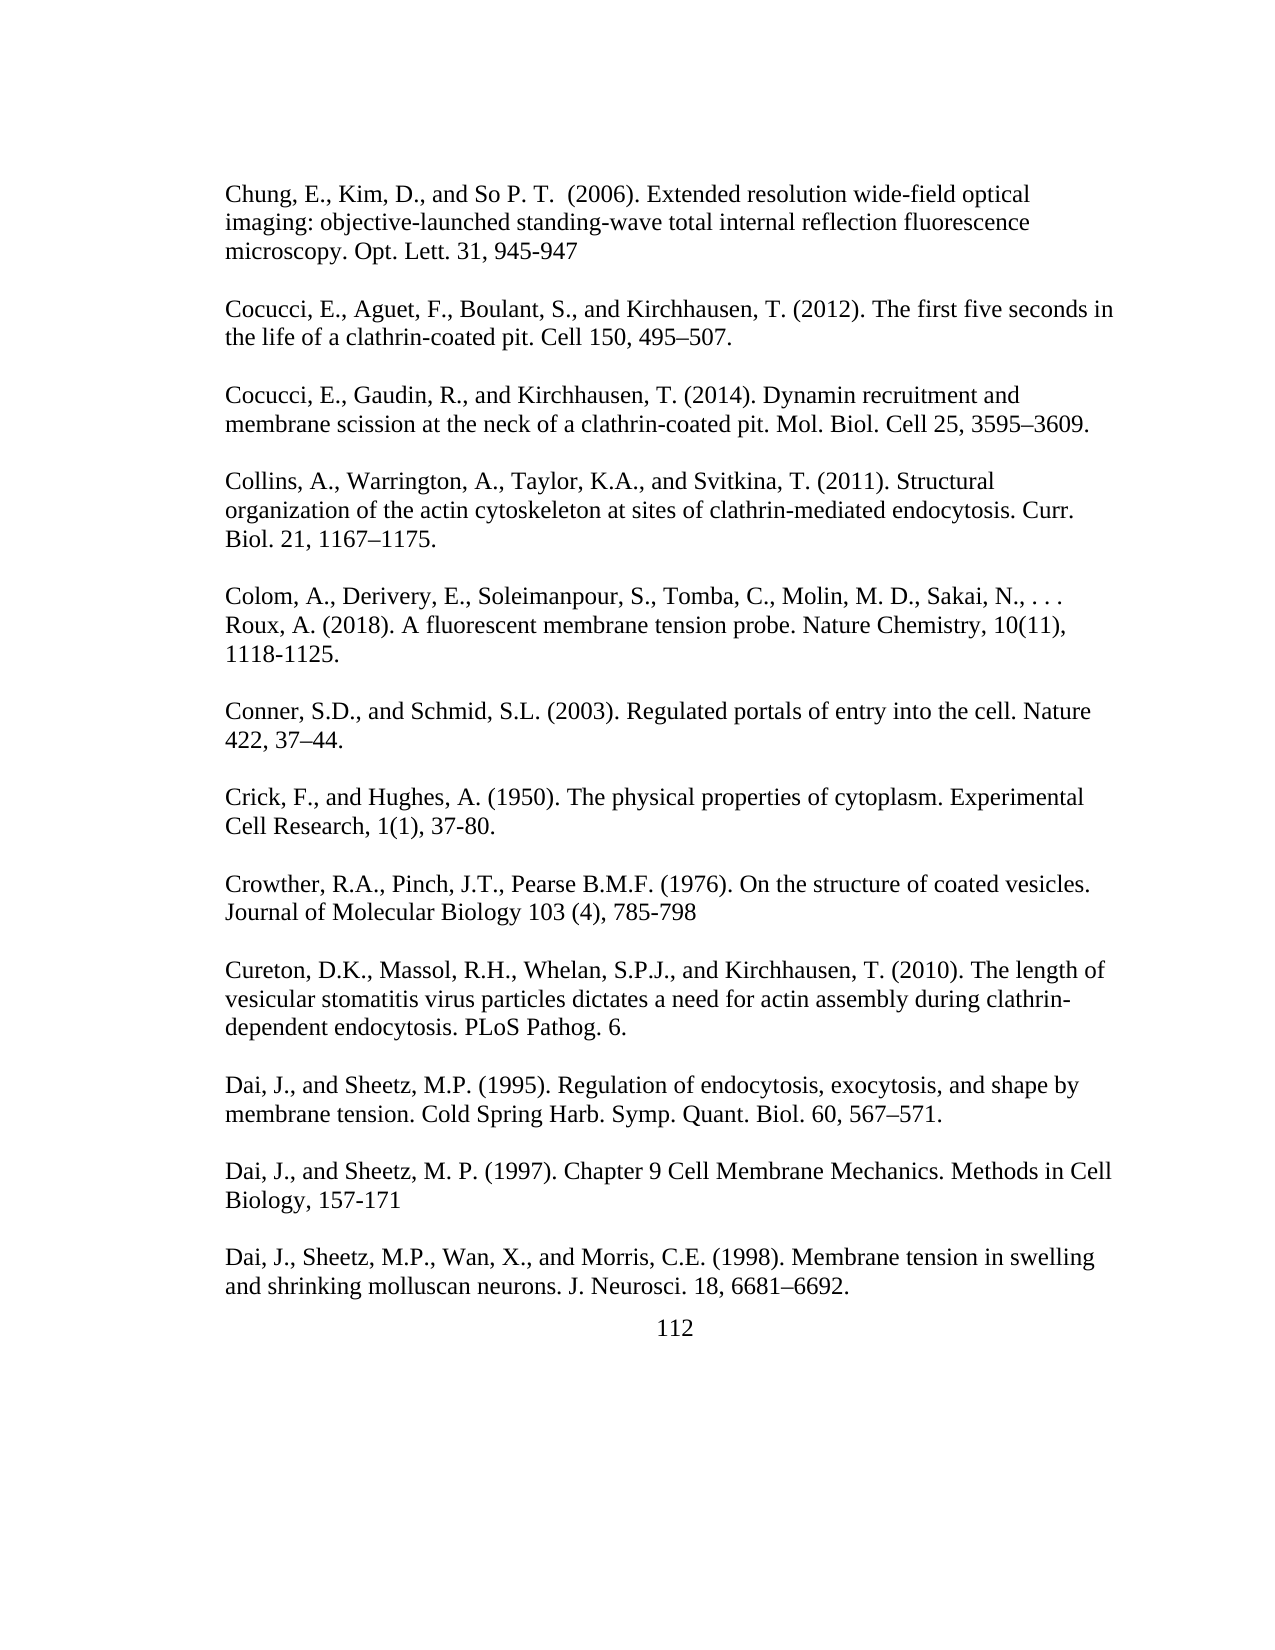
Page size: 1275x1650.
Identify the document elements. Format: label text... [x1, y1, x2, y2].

text Colom, A., Derivery, E., Soleimanpour, S., Tomba, C., Molin, M. D., Sakai, N., . . . Roux, A. (2018). A fluorescent membrane tension probe. Nature Chemistry, 10(11), 1118-1125. [225, 581, 1125, 667]
text Crowther, R.A., Pinch, J.T., Pearse B.M.F. (1976). On the structure of coated vesicles. Journal of Molecular Biology 103 (4), 785-798 [225, 869, 1125, 926]
text Dai, J., Sheetz, M.P., Wan, X., and Morris, C.E. (1998). Membrane tension in swelling and shrinking molluscan neurons. J. Neurosci. 18, 6681–6692. [225, 1242, 1125, 1300]
text Cocucci, E., Aguet, F., Boulant, S., and Kirchhausen, T. (2012). The first five seconds in the life of a clathrin-coated pit. Cell 150, 495–507. [225, 294, 1125, 351]
text Cocucci, E., Gaudin, R., and Kirchhausen, T. (2014). Dynamin recruitment and membrane scission at the neck of a clathrin-coated pit. Mol. Biol. Cell 25, 3595–3609. [225, 380, 1125, 437]
text Dai, J., and Sheetz, M. P. (1997). Chapter 9 Cell Membrane Mechanics. Methods in Cell Biology, 157-171 [225, 1156, 1125, 1214]
text Dai, J., and Sheetz, M.P. (1995). Regulation of endocytosis, exocytosis, and shape by membrane tension. Cold Spring Harb. Symp. Quant. Biol. 60, 567–571. [225, 1070, 1125, 1127]
text Chung, E., Kim, D., and So P. T. (2006). Extended resolution wide-field optical imaging: objective-launched standing-wave total internal reflection fluorescence microscopy. Opt. Lett. 31, 945-947 [225, 179, 1125, 265]
text Collins, A., Warrington, A., Taylor, K.A., and Svitkina, T. (2011). Structural organization of the actin cytoskeleton at sites of clathrin-mediated endocytosis. Curr. Biol. 21, 1167–1175. [225, 466, 1125, 552]
text Crick, F., and Hughes, A. (1950). The physical properties of cytoplasm. Experimental Cell Research, 1(1), 37-80. [225, 782, 1125, 840]
text Conner, S.D., and Schmid, S.L. (2003). Regulated portals of entry into the cell. Nature 422, 37–44. [225, 696, 1125, 754]
text Cureton, D.K., Massol, R.H., Whelan, S.P.J., and Kirchhausen, T. (2010). The length of vesicular stomatitis virus particles dictates a need for actin assembly during clathrin-dependent endocytosis. PLoS Pathog. 6. [225, 955, 1125, 1041]
